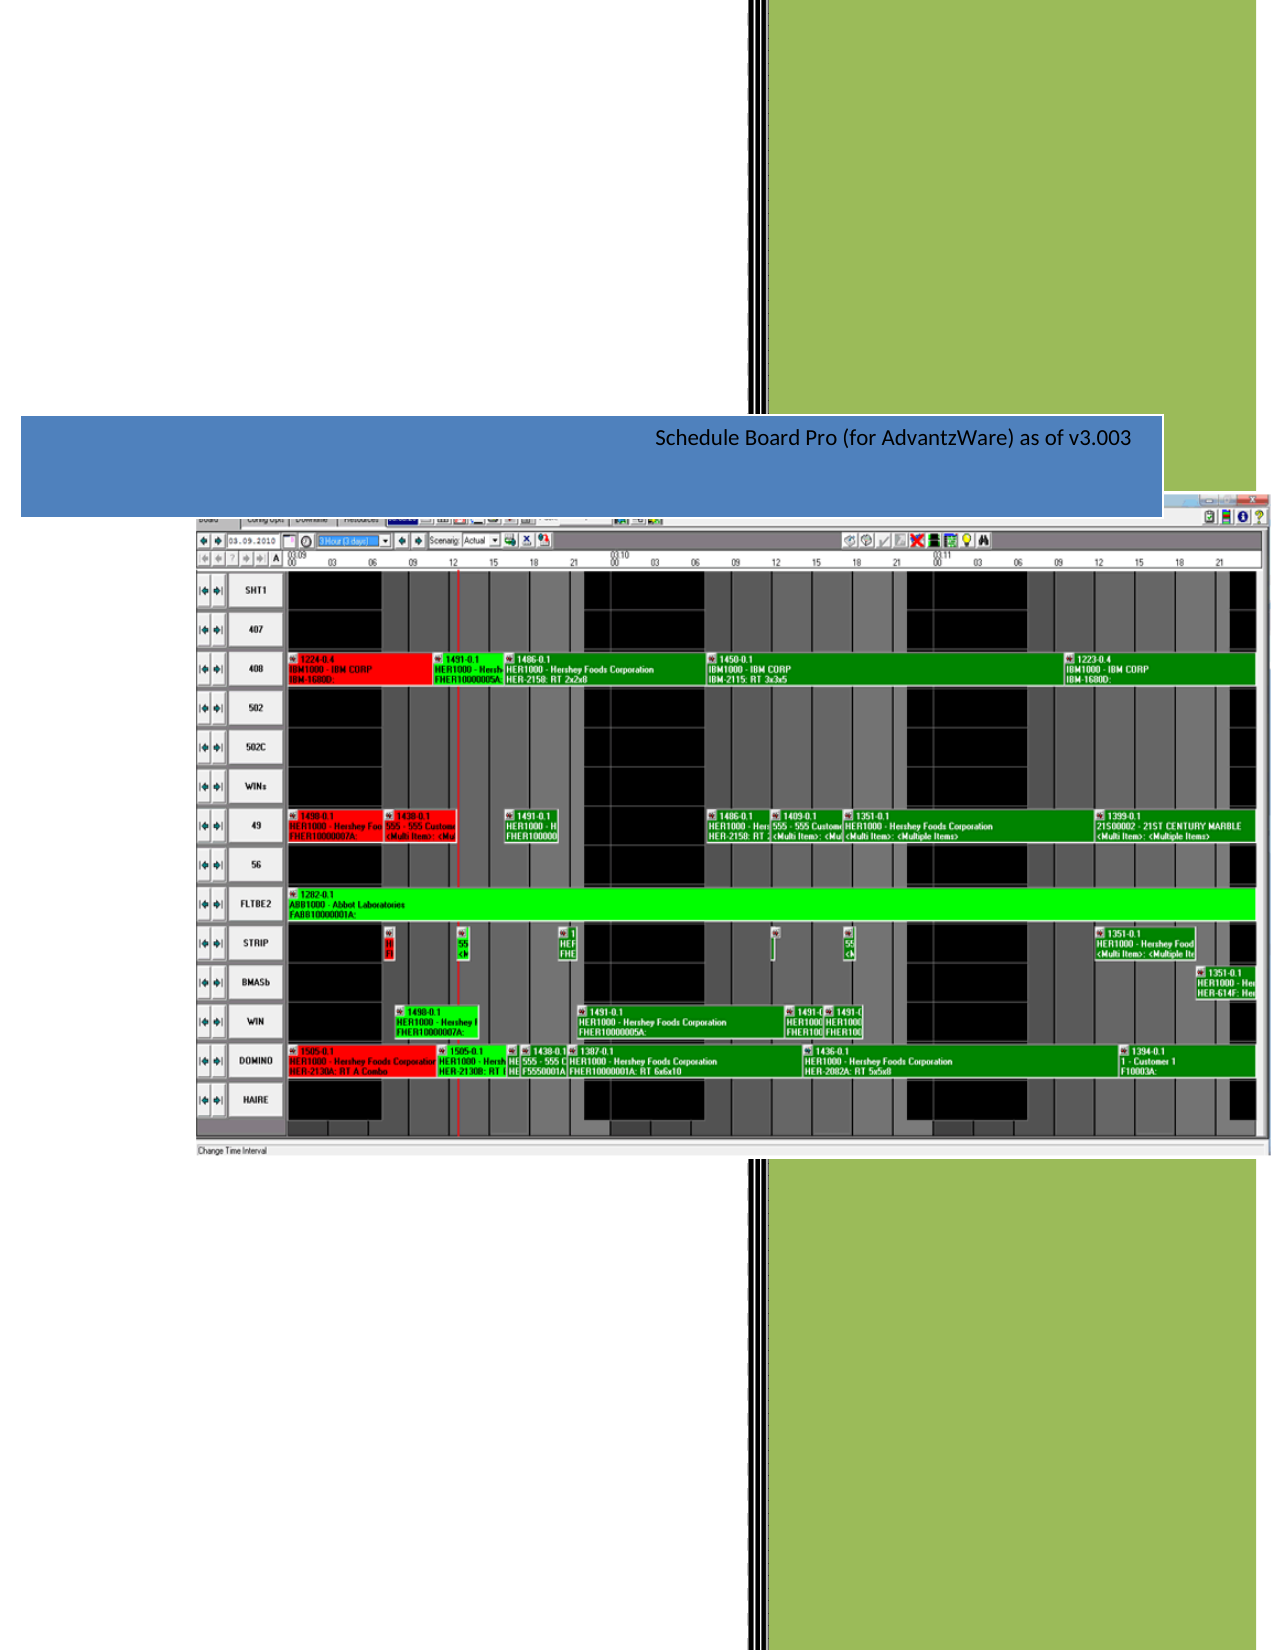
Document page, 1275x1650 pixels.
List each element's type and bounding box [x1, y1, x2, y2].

picture [747, 1159, 769, 1650]
picture [747, 0, 769, 414]
picture [195, 493, 1273, 1157]
